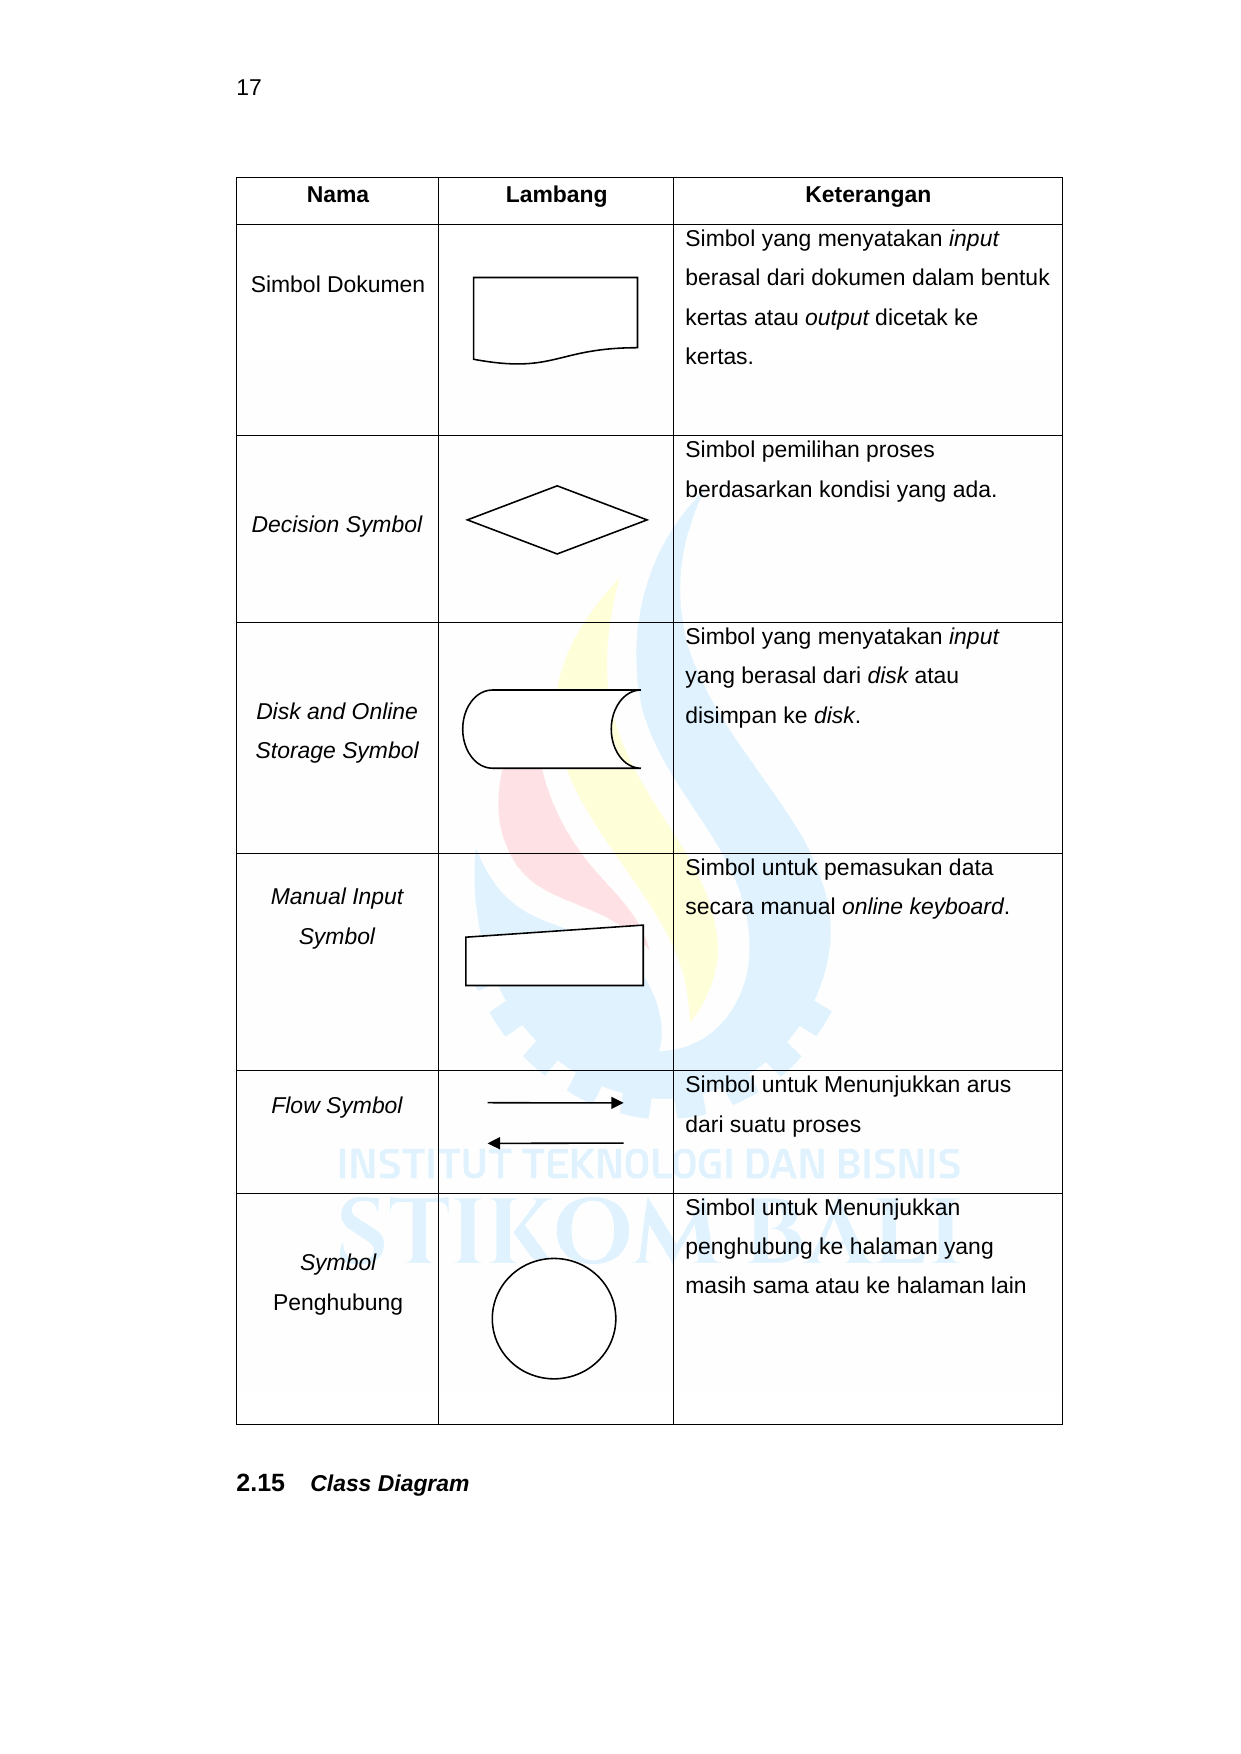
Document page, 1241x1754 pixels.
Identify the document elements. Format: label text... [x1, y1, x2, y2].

table_cell Flow Symbol [237, 1071, 438, 1192]
table_cell Simbol untuk Menunjukkan arus dari suatu proses [674, 1071, 1062, 1192]
table_header Nama [237, 178, 438, 224]
table_cell Symbol Penghubung [237, 1194, 438, 1423]
table_cell [439, 854, 673, 1070]
table_cell [439, 623, 673, 853]
table_header Lambang [439, 178, 673, 224]
table_cell [439, 436, 673, 622]
table_cell Simbol untuk Menunjukkan penghubung ke halaman yang masih sama atau ke halaman lain [674, 1194, 1062, 1423]
table_cell [439, 1194, 673, 1423]
list Class Diagram [236, 1468, 1063, 1496]
table_cell Simbol pemilihan proses berdasarkan kondisi yang ada. [674, 436, 1062, 622]
table_cell [439, 1071, 673, 1192]
table_cell Disk and Online Storage Symbol [237, 623, 438, 853]
table_cell [439, 225, 673, 435]
table_cell Simbol Dokumen [237, 225, 438, 435]
table_cell Manual Input Symbol [237, 854, 438, 1070]
table_cell Simbol untuk pemasukan data secara manual online keyboard. [674, 854, 1062, 1070]
table_cell Decision Symbol [237, 436, 438, 622]
table_header Keterangan [674, 178, 1062, 224]
table_cell Simbol yang menyatakan input yang berasal dari disk atau disimpan ke disk. [674, 623, 1062, 853]
table_cell Simbol yang menyatakan input berasal dari dokumen dalam bentuk kertas atau output dicetak ke kertas. [674, 225, 1062, 435]
